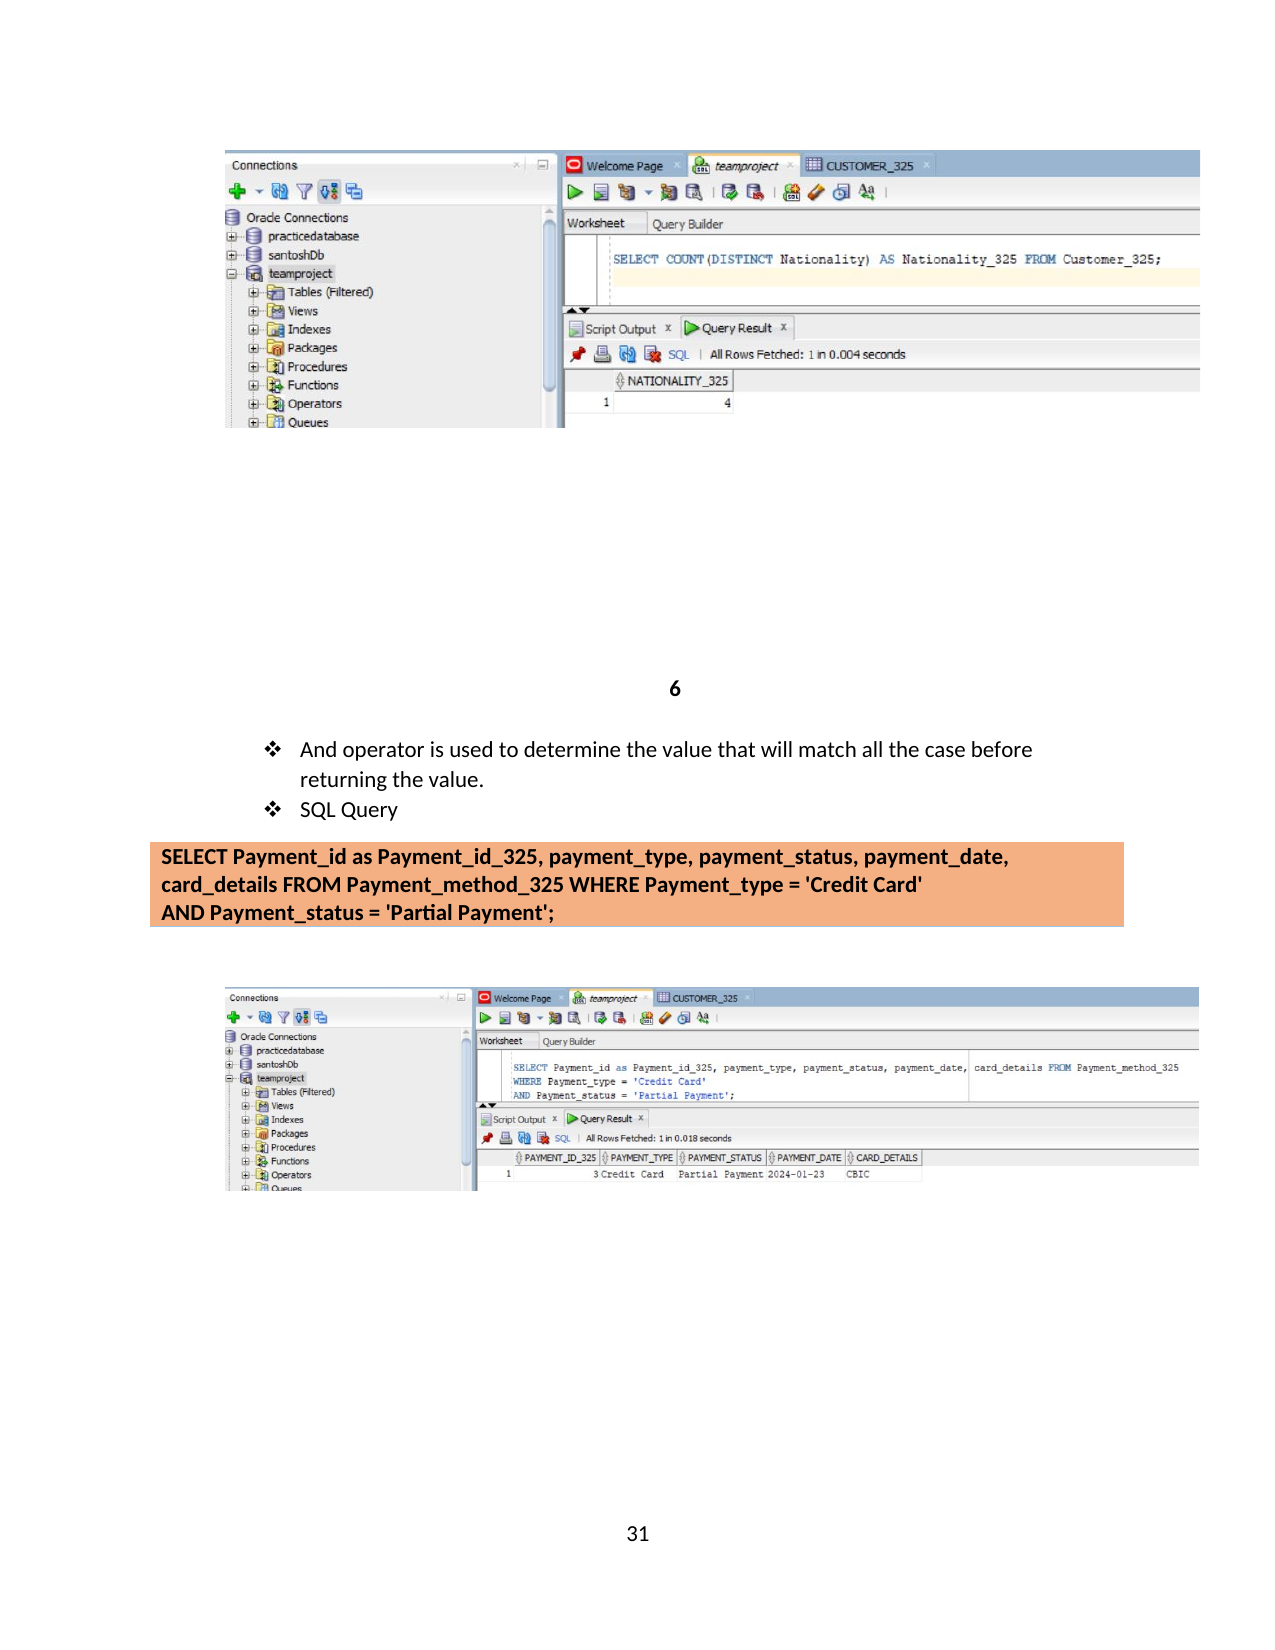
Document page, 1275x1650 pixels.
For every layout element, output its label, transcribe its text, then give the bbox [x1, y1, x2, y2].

list And operator is used to determine the value that will match all the case before returning the value. [262, 735, 1125, 793]
picture [225, 987, 1199, 1191]
list SQL Query [262, 795, 1125, 823]
picture [225, 150, 1200, 428]
table_header SELECT Payment_id as Payment_id_325, payment_type, payment_status, payment_date, card_details FROM Payment_method_325 WHERE Payment_type = 'Credit Card' AND Payment_status = 'Partial Payment'; [150, 842, 1124, 926]
list 6 [225, 674, 1125, 702]
